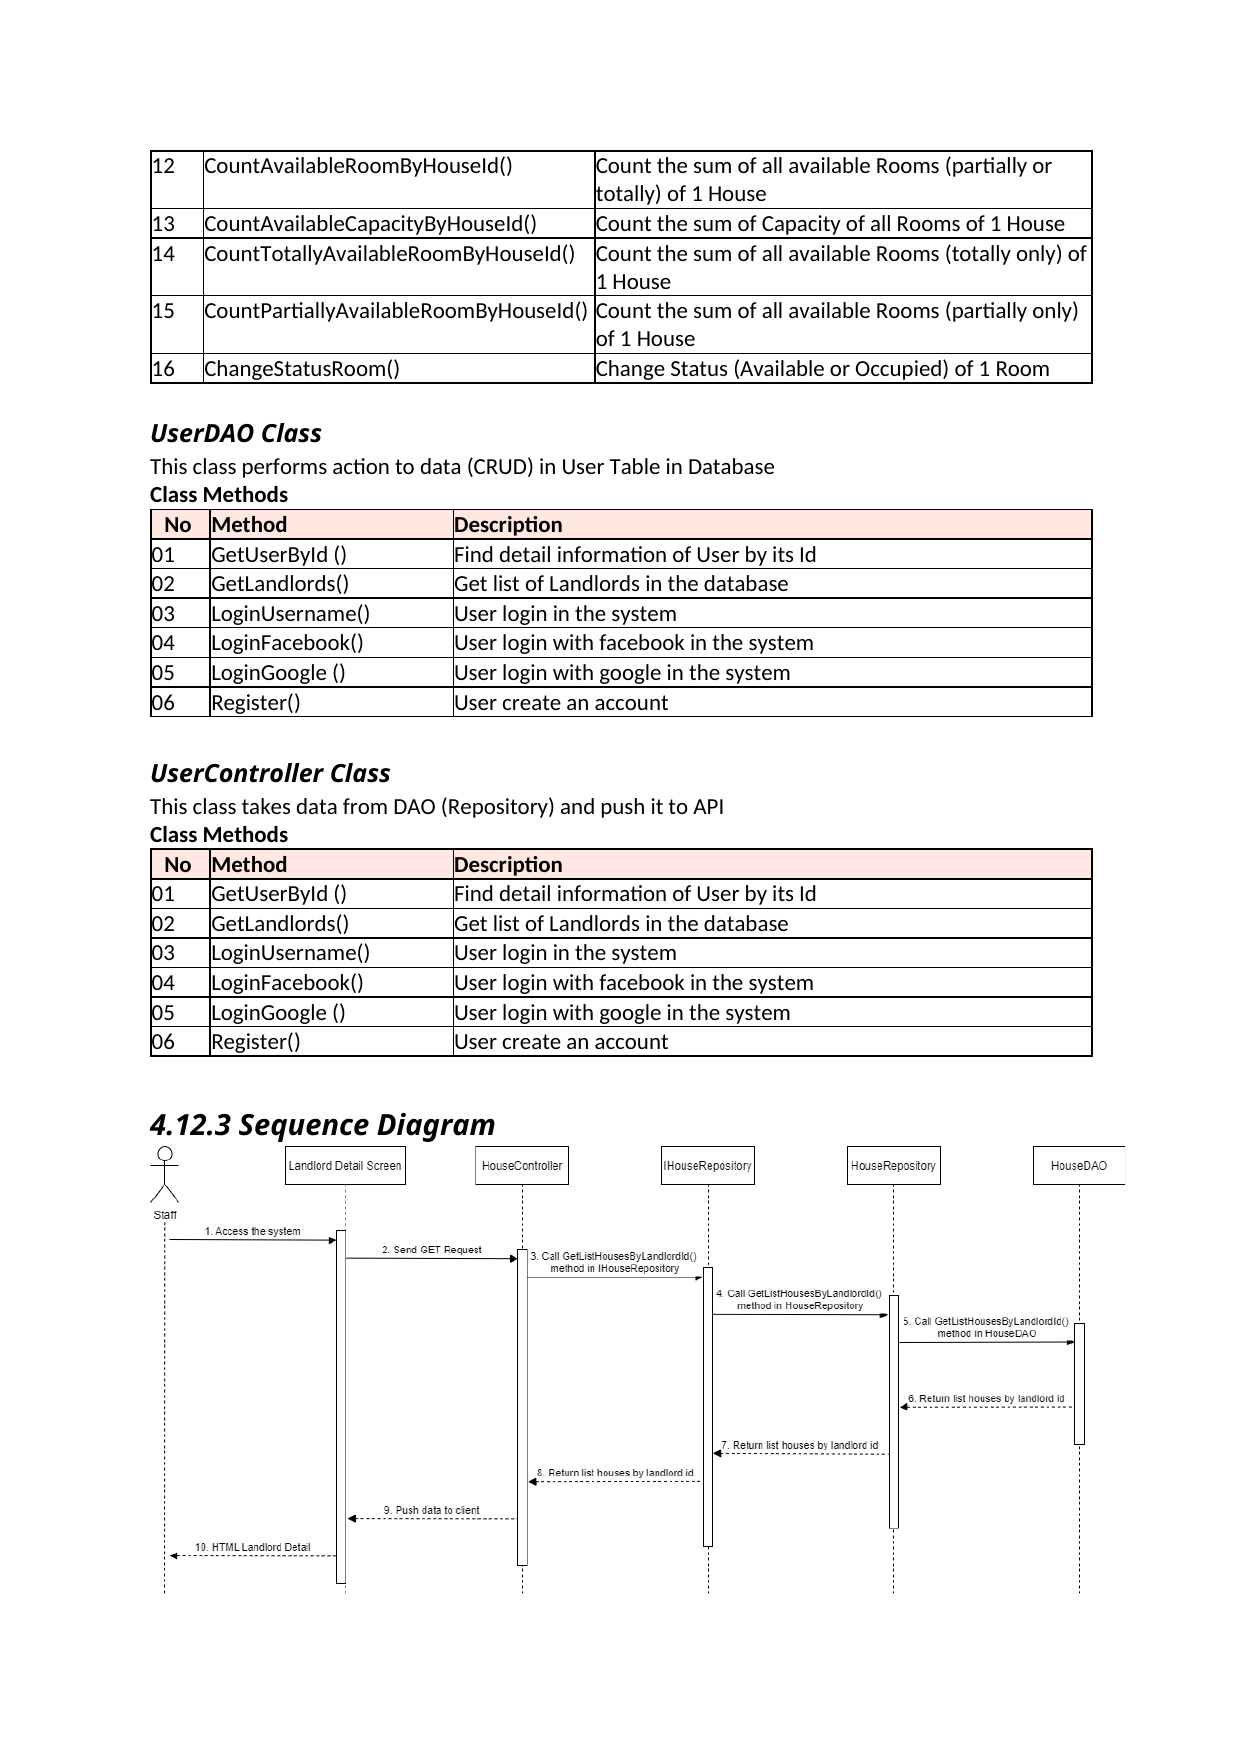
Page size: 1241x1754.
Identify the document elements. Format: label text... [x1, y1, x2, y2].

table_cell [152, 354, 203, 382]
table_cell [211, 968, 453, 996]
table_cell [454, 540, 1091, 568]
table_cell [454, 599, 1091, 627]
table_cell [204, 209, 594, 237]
text Class Methods [150, 820, 1093, 848]
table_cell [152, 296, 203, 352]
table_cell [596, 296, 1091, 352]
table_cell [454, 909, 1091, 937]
picture [150, 1146, 1125, 1594]
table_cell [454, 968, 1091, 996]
text This class performs action to data (CRUD) in User Table in Database [150, 452, 1093, 481]
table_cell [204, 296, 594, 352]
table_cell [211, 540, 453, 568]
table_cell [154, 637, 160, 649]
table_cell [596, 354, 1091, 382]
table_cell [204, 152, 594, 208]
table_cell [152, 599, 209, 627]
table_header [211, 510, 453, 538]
subtitle UserDAO Class [150, 416, 1093, 450]
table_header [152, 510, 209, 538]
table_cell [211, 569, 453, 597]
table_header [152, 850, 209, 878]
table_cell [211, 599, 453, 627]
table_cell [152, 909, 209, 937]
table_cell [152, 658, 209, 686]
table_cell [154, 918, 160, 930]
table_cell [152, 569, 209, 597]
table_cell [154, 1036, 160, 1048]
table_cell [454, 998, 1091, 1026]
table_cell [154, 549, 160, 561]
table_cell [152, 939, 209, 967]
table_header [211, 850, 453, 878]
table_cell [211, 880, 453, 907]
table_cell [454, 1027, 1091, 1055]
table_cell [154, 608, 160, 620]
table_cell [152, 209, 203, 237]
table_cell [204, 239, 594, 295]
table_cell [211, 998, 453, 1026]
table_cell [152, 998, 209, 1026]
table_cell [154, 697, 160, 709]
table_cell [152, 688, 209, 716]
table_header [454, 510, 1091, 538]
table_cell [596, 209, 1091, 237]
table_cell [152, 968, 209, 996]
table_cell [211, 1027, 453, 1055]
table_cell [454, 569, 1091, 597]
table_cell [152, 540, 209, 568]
subtitle 4.12.3 Sequence Diagram [150, 1104, 1093, 1143]
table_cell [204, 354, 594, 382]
subtitle UserController Class [150, 755, 1093, 789]
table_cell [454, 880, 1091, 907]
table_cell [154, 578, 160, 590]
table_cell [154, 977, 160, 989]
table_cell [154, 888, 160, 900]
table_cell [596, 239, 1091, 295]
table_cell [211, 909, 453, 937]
text Class Methods [150, 481, 1093, 508]
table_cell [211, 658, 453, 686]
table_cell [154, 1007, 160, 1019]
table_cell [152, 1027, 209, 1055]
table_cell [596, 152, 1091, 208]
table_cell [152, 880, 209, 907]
text This class takes data from DAO (Repository) and push it to API [150, 792, 1093, 820]
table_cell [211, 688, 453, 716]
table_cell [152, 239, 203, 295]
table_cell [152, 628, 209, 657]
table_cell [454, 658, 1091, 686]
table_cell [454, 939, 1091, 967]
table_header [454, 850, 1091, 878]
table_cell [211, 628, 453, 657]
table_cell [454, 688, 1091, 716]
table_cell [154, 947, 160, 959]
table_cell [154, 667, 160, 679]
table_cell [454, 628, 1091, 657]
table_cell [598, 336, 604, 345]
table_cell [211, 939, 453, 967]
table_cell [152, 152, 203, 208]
